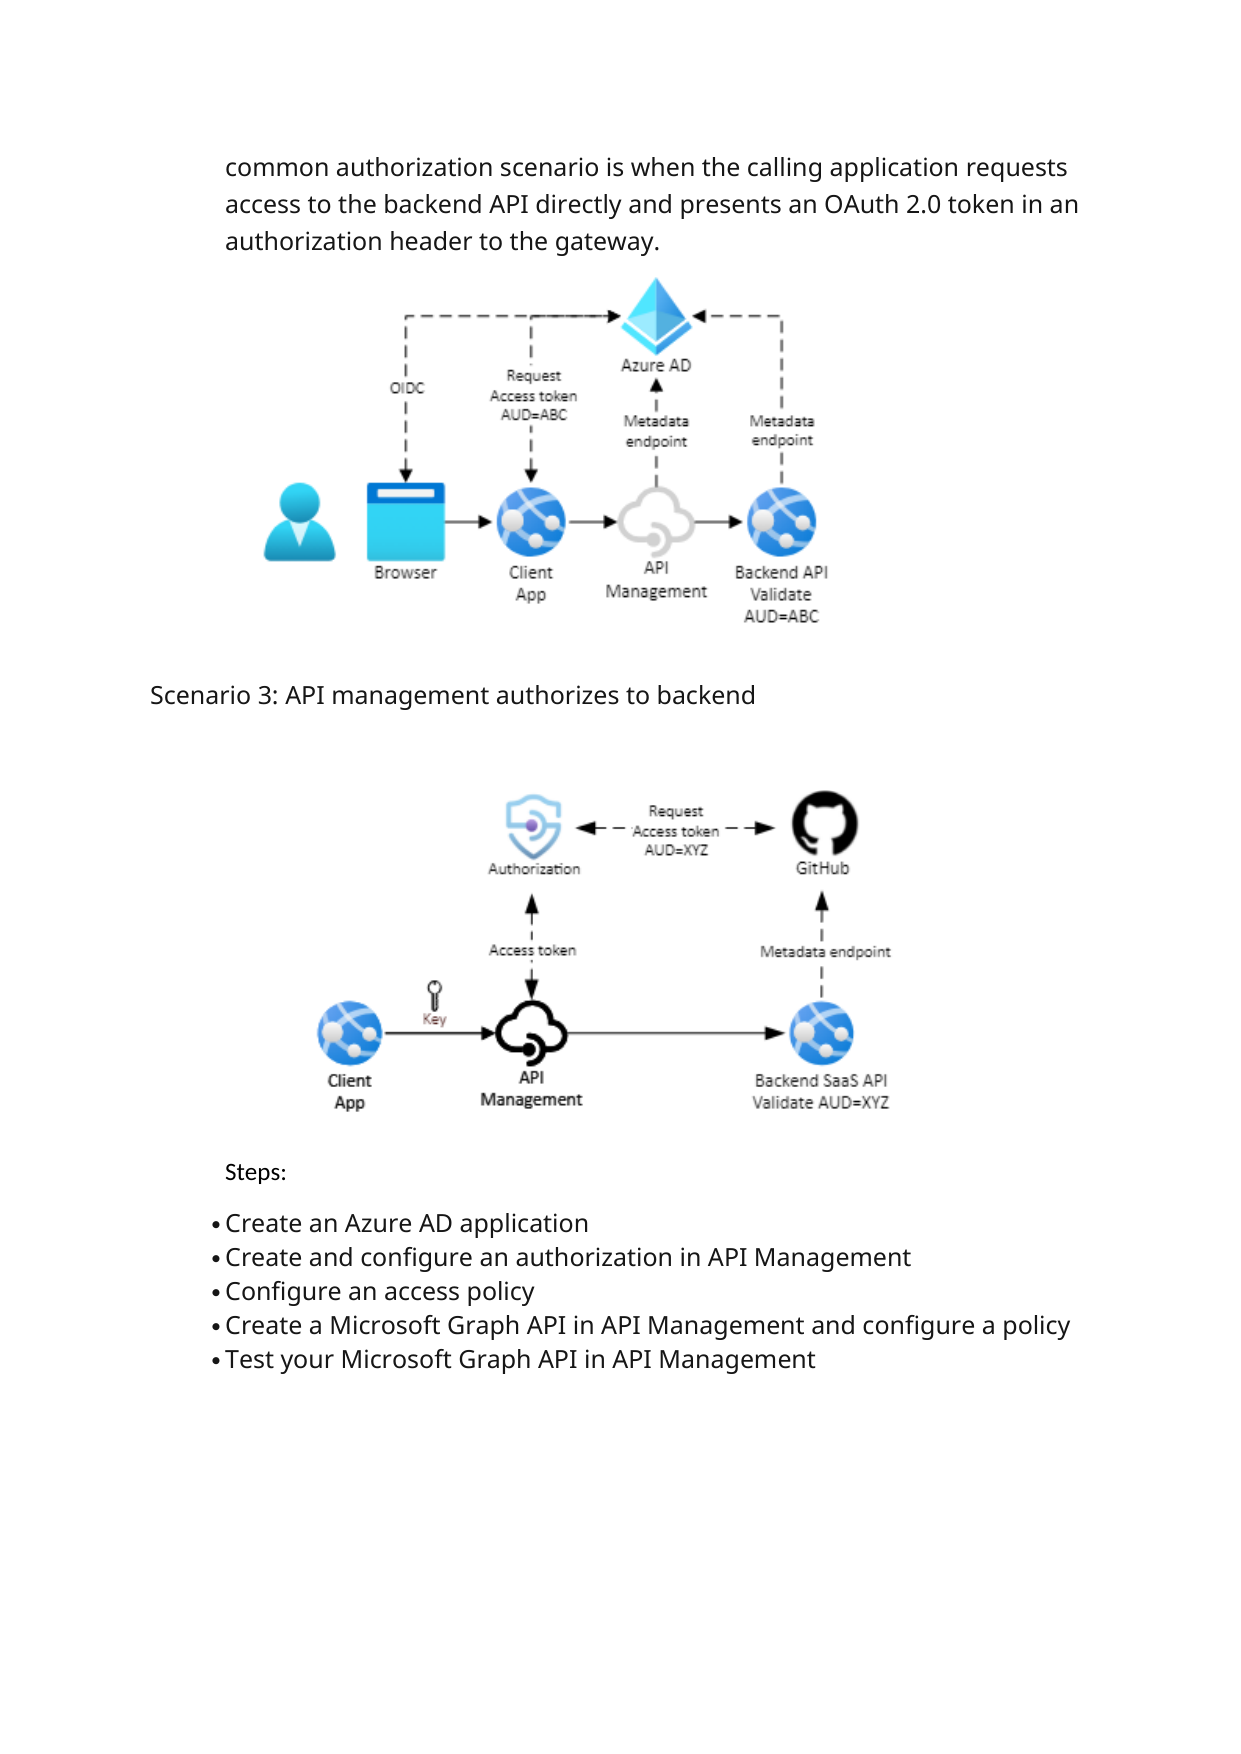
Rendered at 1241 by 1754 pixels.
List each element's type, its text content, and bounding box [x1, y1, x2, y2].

list Test your Microsoft Graph API in API Management [212, 1342, 1090, 1376]
list Configure an access policy [212, 1274, 1090, 1308]
text Steps: [225, 1156, 1090, 1186]
picture [225, 277, 857, 629]
list Create an Azure AD application [212, 1206, 1090, 1239]
list Create and configure an authorization in API Management [212, 1239, 1090, 1274]
text common authorization scenario is when the calling application requests access to the backend API directly and presents an OAuth 2.0 token in an authorization header to the gateway. [225, 150, 1090, 258]
picture [275, 790, 902, 1137]
subtitle Scenario 3: API management authorizes to backend [150, 678, 1090, 712]
list Create a Microsoft Graph API in API Management and configure a policy [212, 1308, 1090, 1342]
